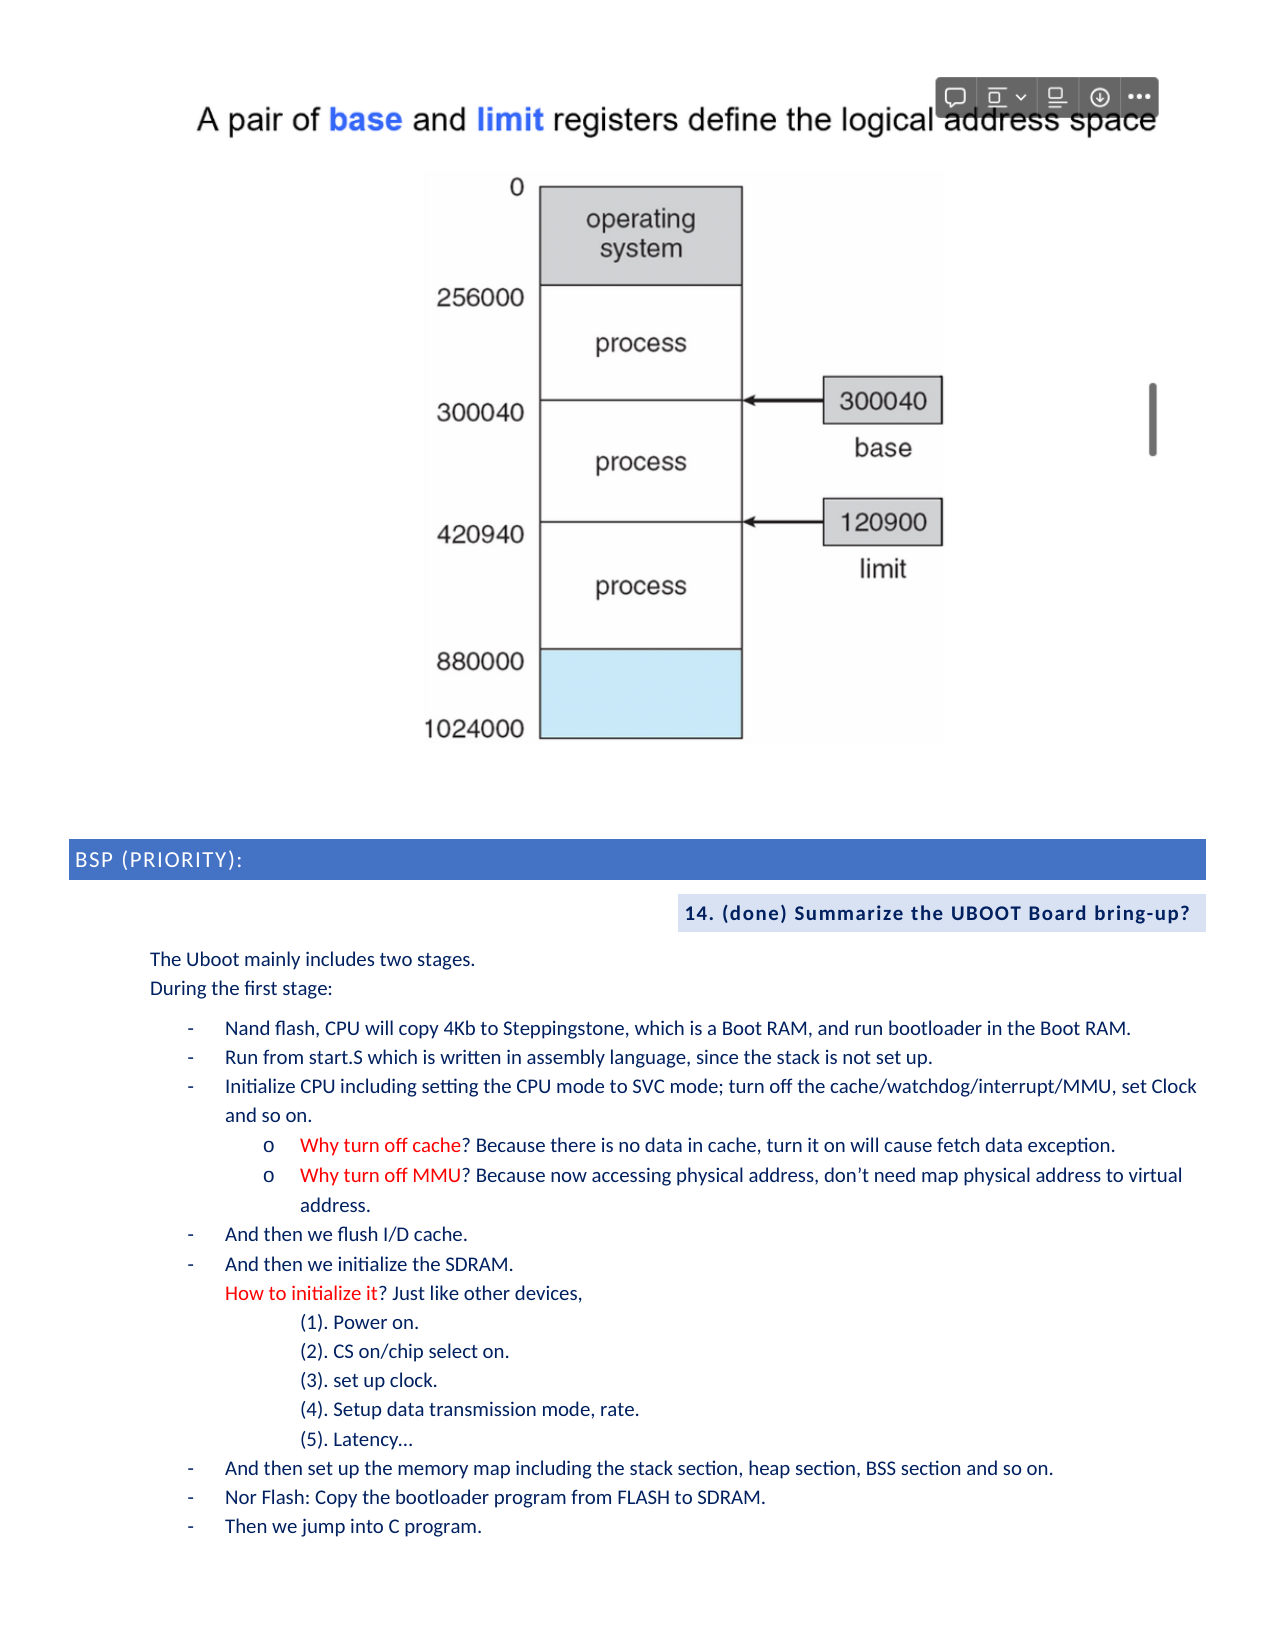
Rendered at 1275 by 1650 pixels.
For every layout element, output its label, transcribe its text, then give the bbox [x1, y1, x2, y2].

text Then we jump into C program. [187, 1513, 1200, 1539]
list (3). set up clock. [225, 1367, 1200, 1393]
text And then we initialize the SDRAM. [187, 1251, 1200, 1276]
list Why turn off cache? Because there is no data in cache, turn it on will cause fetch data exception. [262, 1132, 1200, 1158]
text Initialize CPU including setting the CPU mode to SVC mode; turn off the cache/watchdog/interrupt/MMU, set Clock and so on. [187, 1073, 1200, 1128]
picture [187, 75, 1240, 784]
text And then we flush I/D cache. [187, 1222, 1200, 1247]
list (1). Power on. [225, 1309, 1200, 1334]
subtitle BSP (priority): [75, 845, 1200, 873]
subtitle (done) Summarize the UBOOT Board bring-up? [684, 901, 1200, 926]
list Why turn off MMU? Because now accessing physical address, don’t need map physical address to virtual address. [262, 1162, 1200, 1218]
list (4). Setup data transmission mode, rate. [225, 1397, 1200, 1422]
text During the first stage: [150, 976, 1200, 1001]
text The Uboot mainly includes two stages. [150, 946, 1200, 972]
list (5). Latency… [225, 1426, 1200, 1451]
list (2). CS on/chip select on. [225, 1338, 1200, 1364]
text Nor Flash: Copy the bootloader program from FLASH to SDRAM. [187, 1484, 1200, 1509]
text And then set up the memory map including the stack section, heap section, BSS section and so on. [187, 1455, 1200, 1480]
text Nand flash, CPU will copy 4Kb to Steppingstone, which is a Boot RAM, and run bootloader in the Boot RAM. [187, 1015, 1200, 1041]
list How to initialize it? Just like other devices, [225, 1280, 1200, 1305]
text Run from start.S which is written in assembly language, since the stack is not set up. [187, 1044, 1200, 1070]
